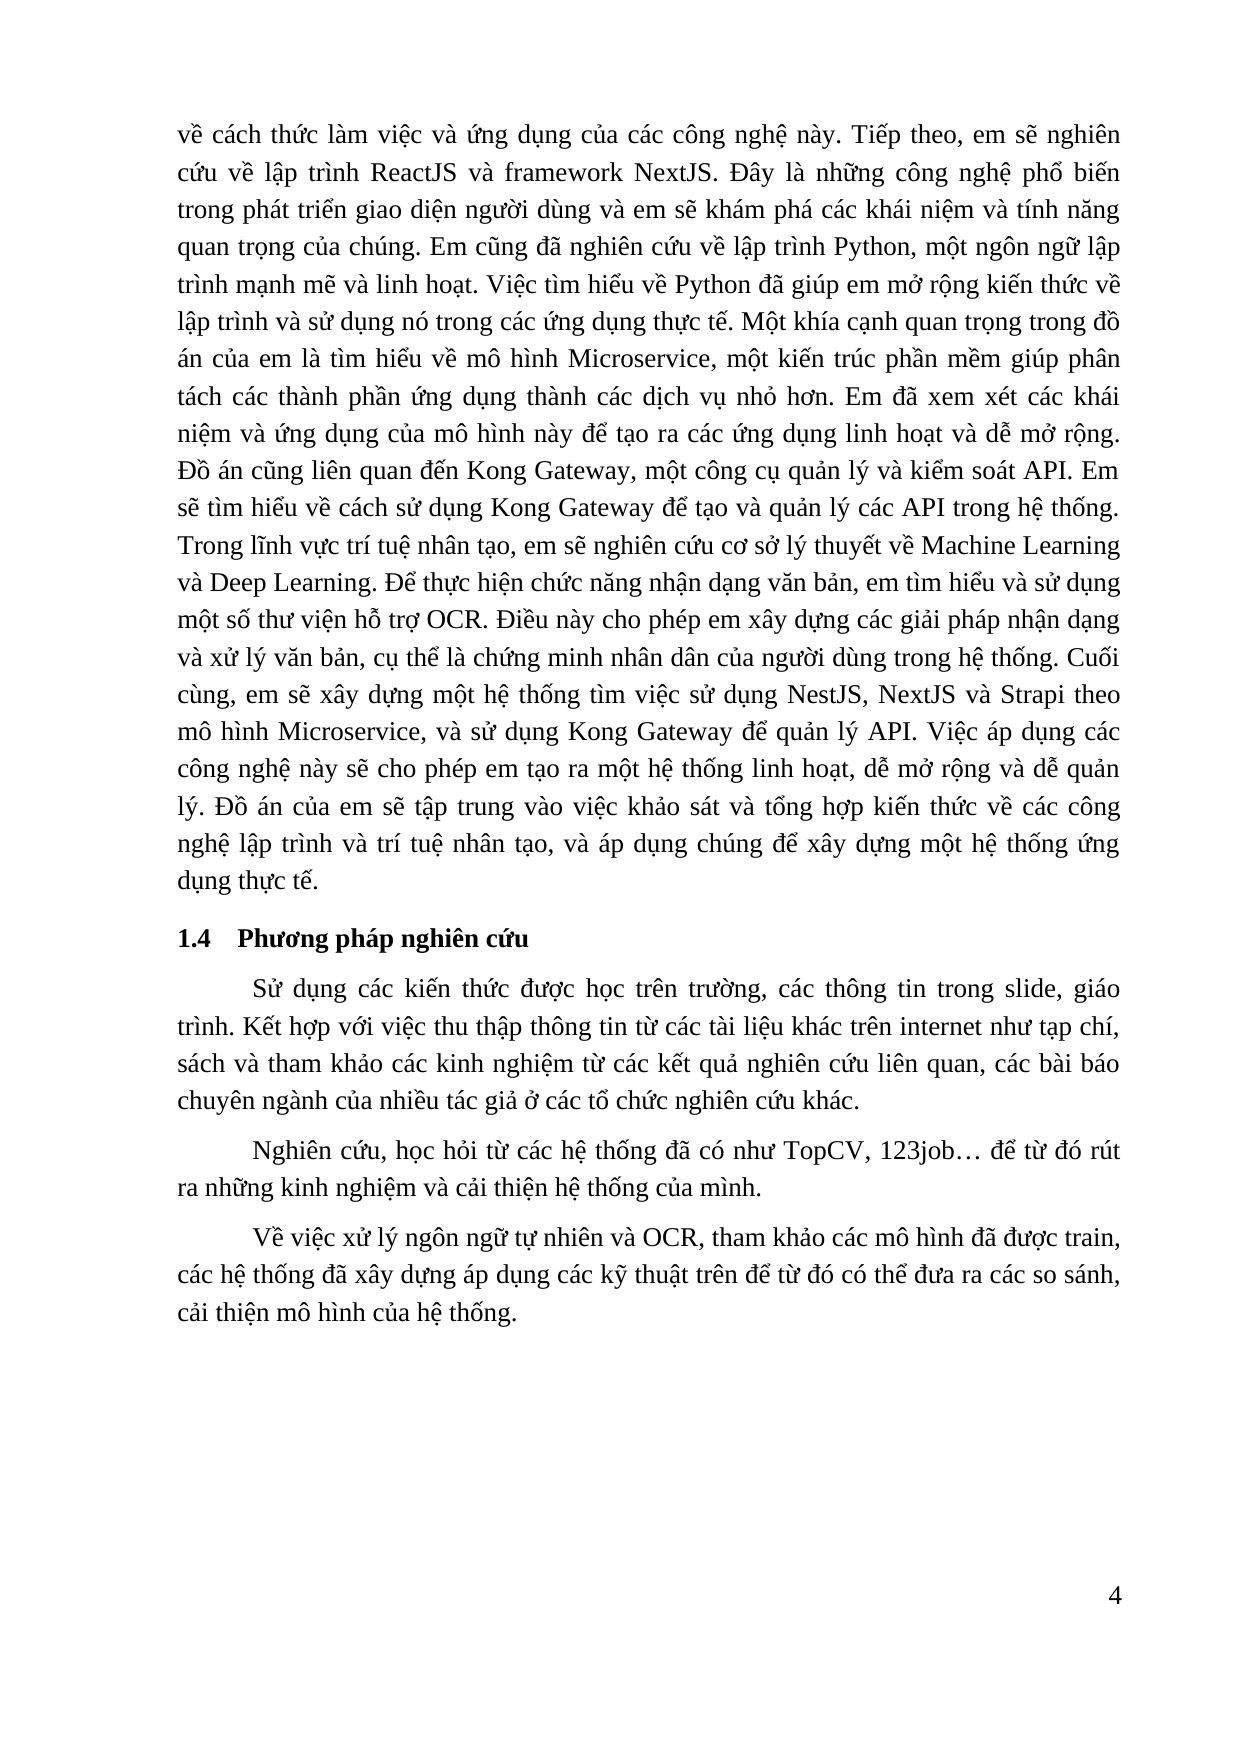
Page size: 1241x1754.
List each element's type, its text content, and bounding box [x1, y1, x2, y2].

text Về việc xử lý ngôn ngữ tự nhiên và OCR, tham khảo các mô hình đã được train, các hệ thống đã xây dựng áp dụng các kỹ thuật trên để từ đó có thể đưa ra các so sánh, cải thiện mô hình của hệ thống. [177, 1221, 1122, 1327]
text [177, 118, 1122, 896]
text Sử dụng các kiến thức được học trên trường, các thông tin trong slide, giáo trình. Kết hợp với việc thu thập thông tin từ các tài liệu khác trên internet như tạp chí, sách và tham khảo các kinh nghiệm từ các kết quả nghiên cứu liên quan, các bài báo chuyên ngành của nhiều tác giả ở các tổ chức nghiên cứu khác. [177, 972, 1122, 1115]
subtitle Phương pháp nghiên cứu [177, 922, 1122, 954]
text Nghiên cứu, học hỏi từ các hệ thống đã có như TopCV, 123job… để từ đó rút ra những kinh nghiệm và cải thiện hệ thống của mình. [177, 1134, 1122, 1202]
